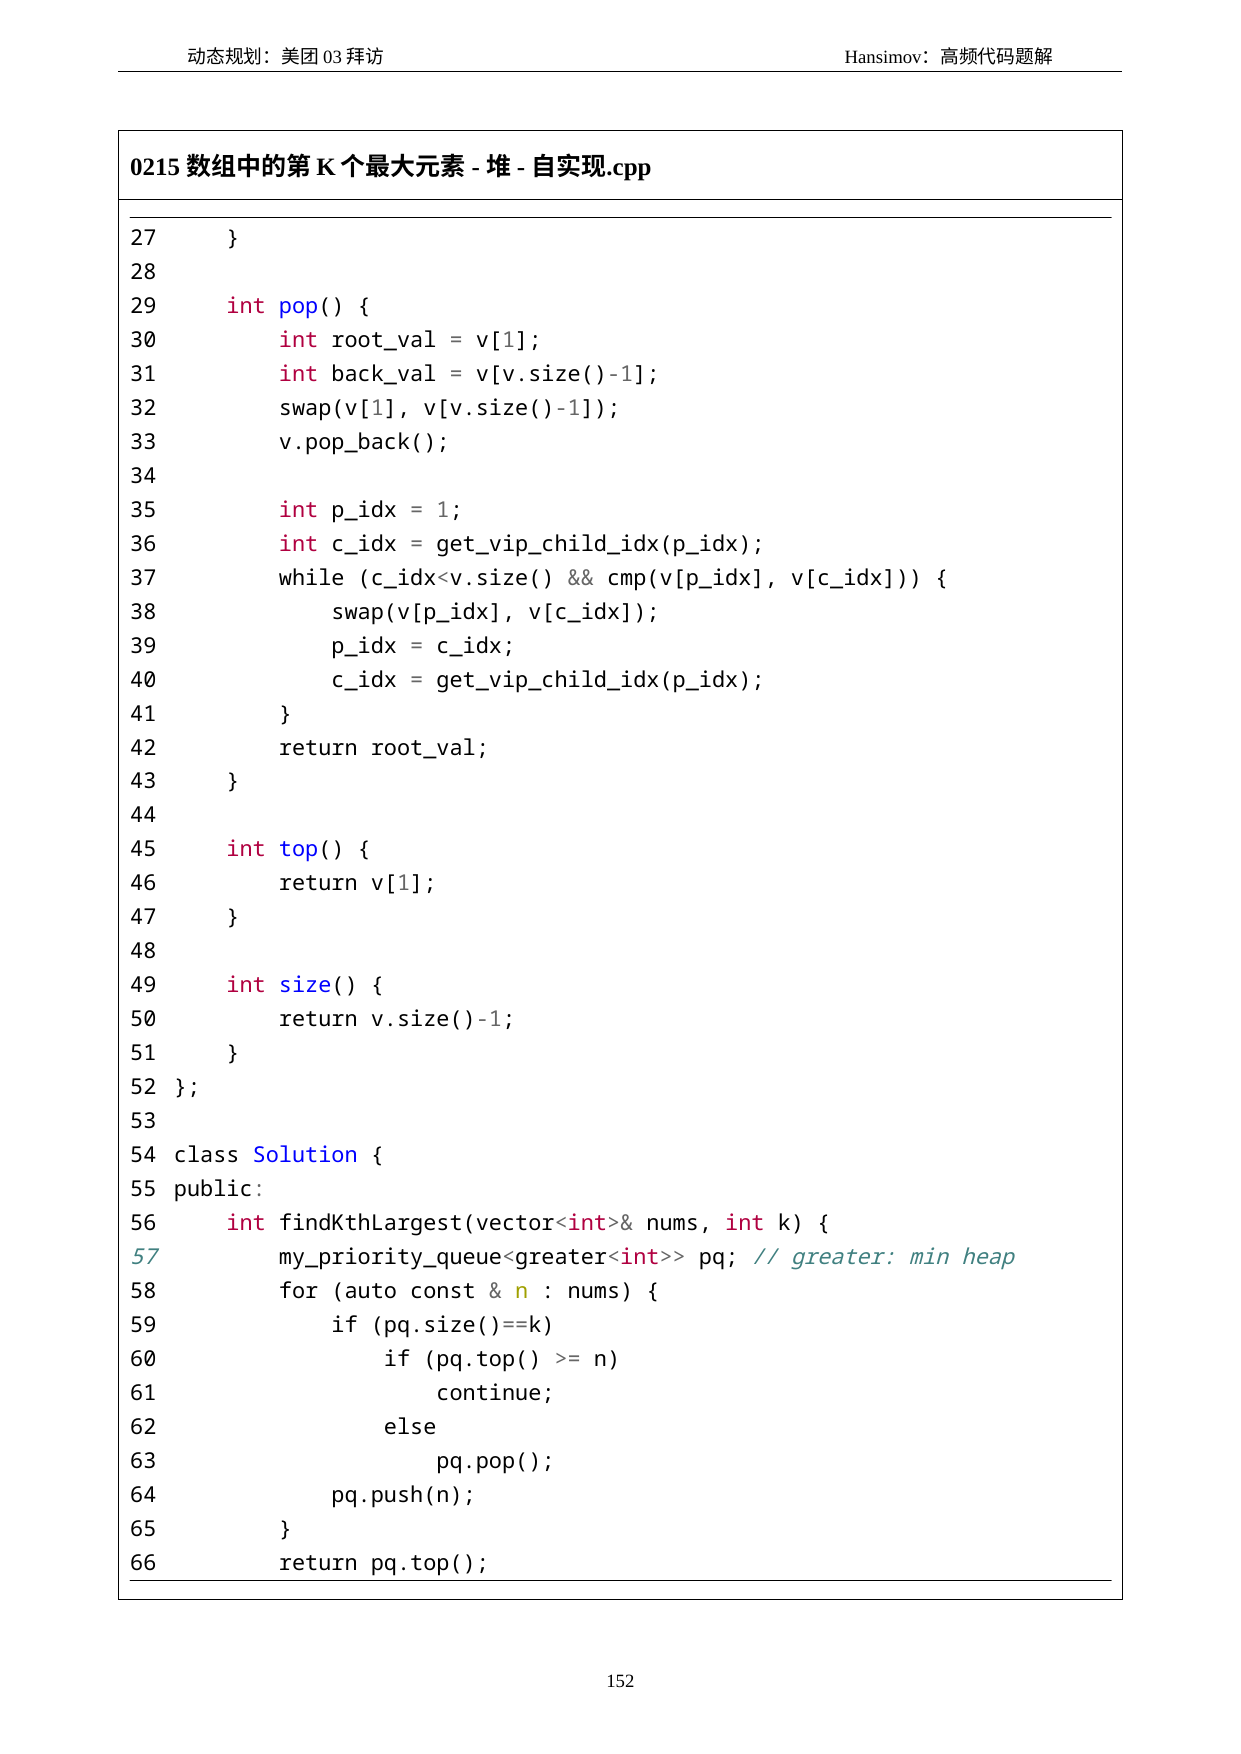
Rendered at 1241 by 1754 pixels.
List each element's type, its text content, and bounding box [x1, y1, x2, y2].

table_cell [119, 200, 1122, 1598]
table_header 0215 数组中的第K个最大元素 - 堆 - 自实现.cpp [119, 131, 1122, 199]
